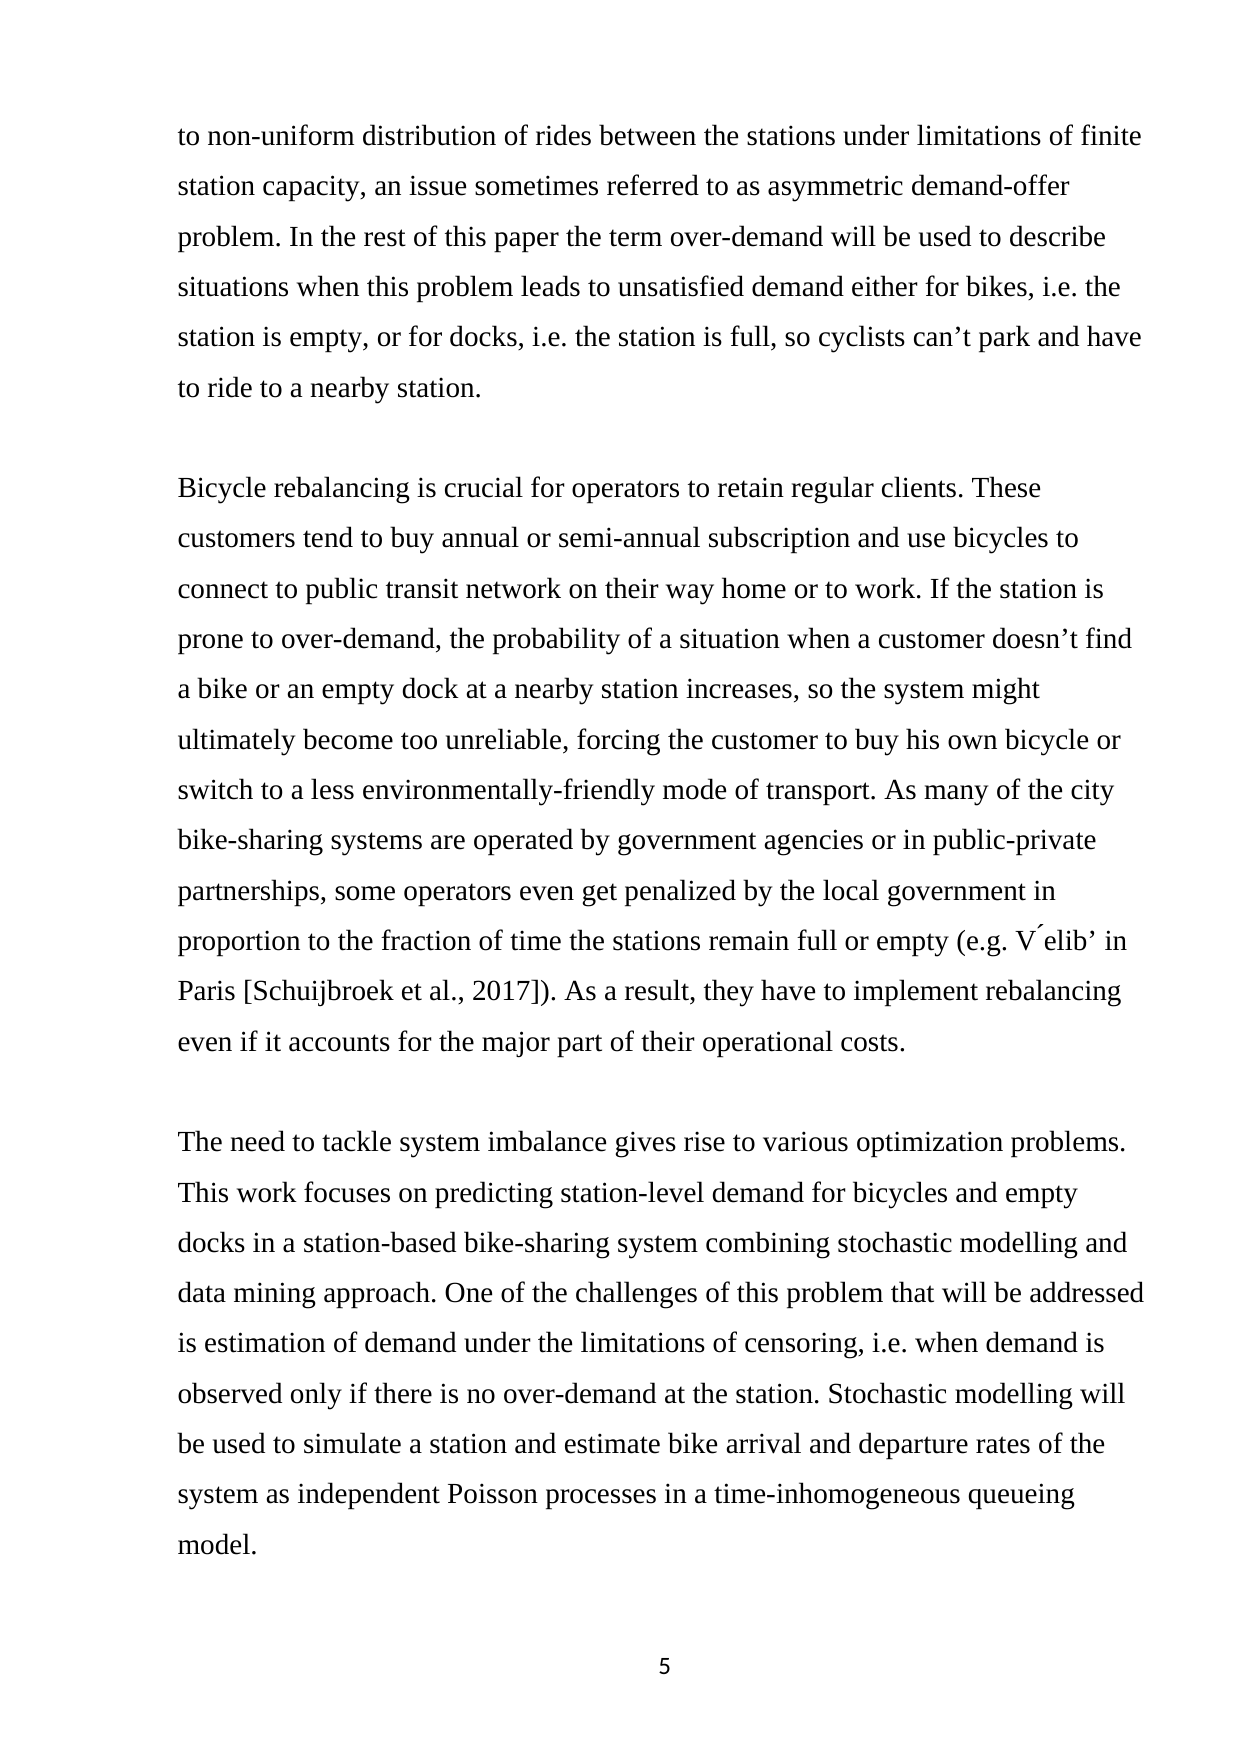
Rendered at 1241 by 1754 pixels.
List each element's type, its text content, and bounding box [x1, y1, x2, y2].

text The need to tackle system imbalance gives rise to various optimization problems. This work focuses on predicting station-level demand for bicycles and empty docks in a station-based bike-sharing system combining stochastic modelling and data mining approach. One of the challenges of this problem that will be addressed is estimation of demand under the limitations of censoring, i.e. when demand is observed only if there is no over-demand at the station. Stochastic modelling will be used to simulate a station and estimate bike arrival and departure rates of the system as independent Poisson processes in a time-inhomogeneous queueing model. [177, 1124, 1152, 1560]
text Bicycle rebalancing is crucial for operators to retain regular clients. These customers tend to buy annual or semi-annual subscription and use bicycles to connect to public transit network on their way home or to work. If the station is prone to over-demand, the probability of a situation when a customer doesn’t find a bike or an empty dock at a nearby station increases, so the system might ultimately become too unreliable, forcing the customer to buy his own bicycle or switch to a less environmentally-friendly mode of transport. As many of the city bike-sharing systems are operated by government agencies or in public-private partnerships, some operators even get penalized by the local government in proportion to the fraction of time the stations remain full or empty (e.g. V ́elib’ in Paris [Schuijbroek et al., 2017]). As a result, they have to implement rebalancing even if it accounts for the major part of their operational costs. [177, 470, 1152, 1057]
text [177, 118, 1152, 403]
